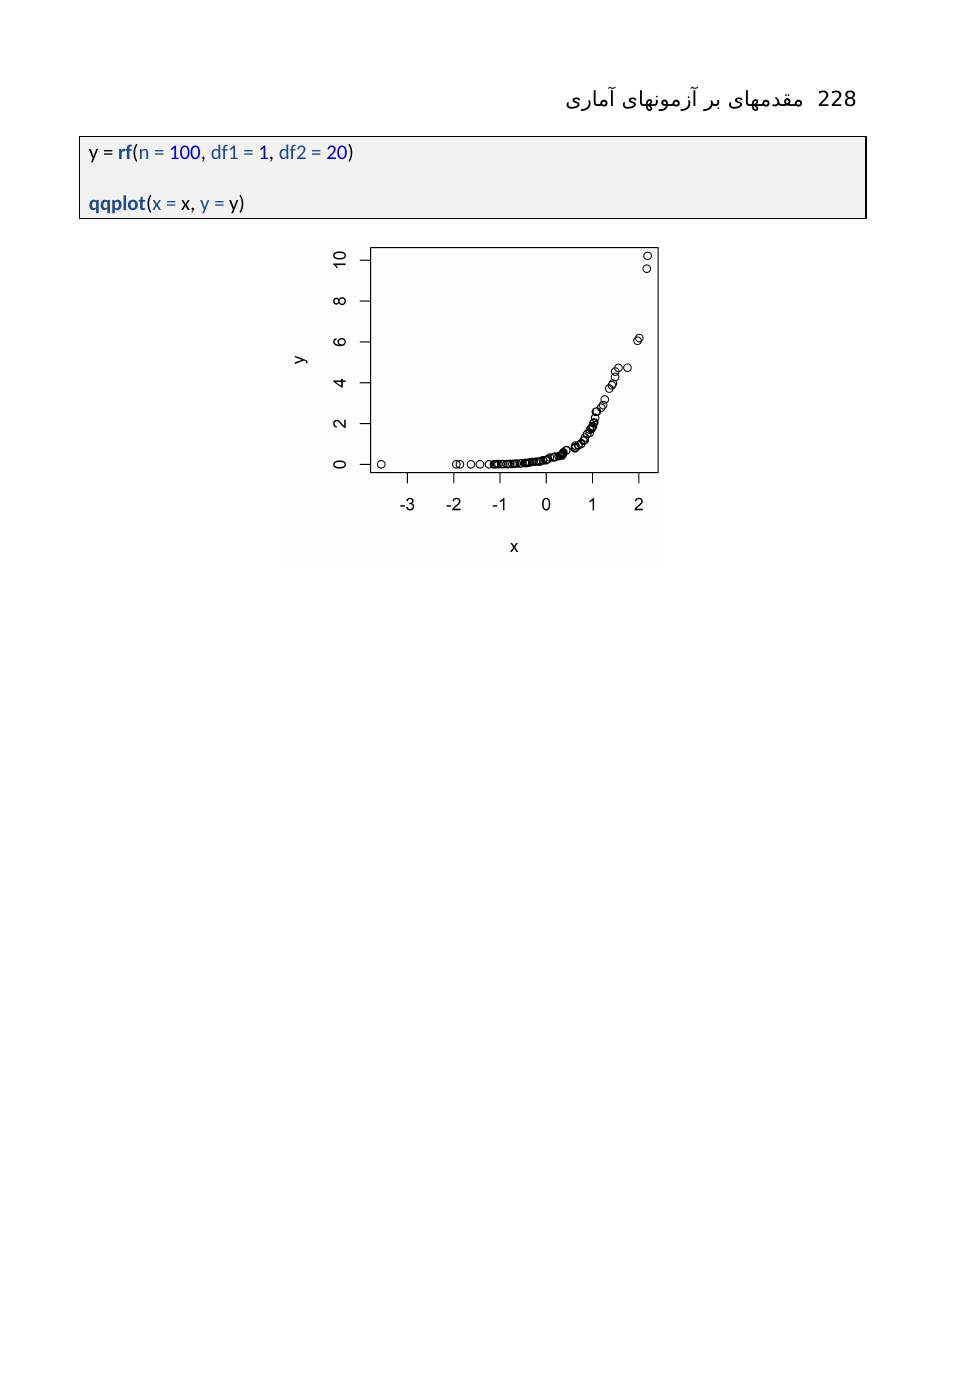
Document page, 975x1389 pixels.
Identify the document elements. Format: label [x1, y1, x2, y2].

picture [285, 240, 661, 564]
text [80, 137, 865, 218]
